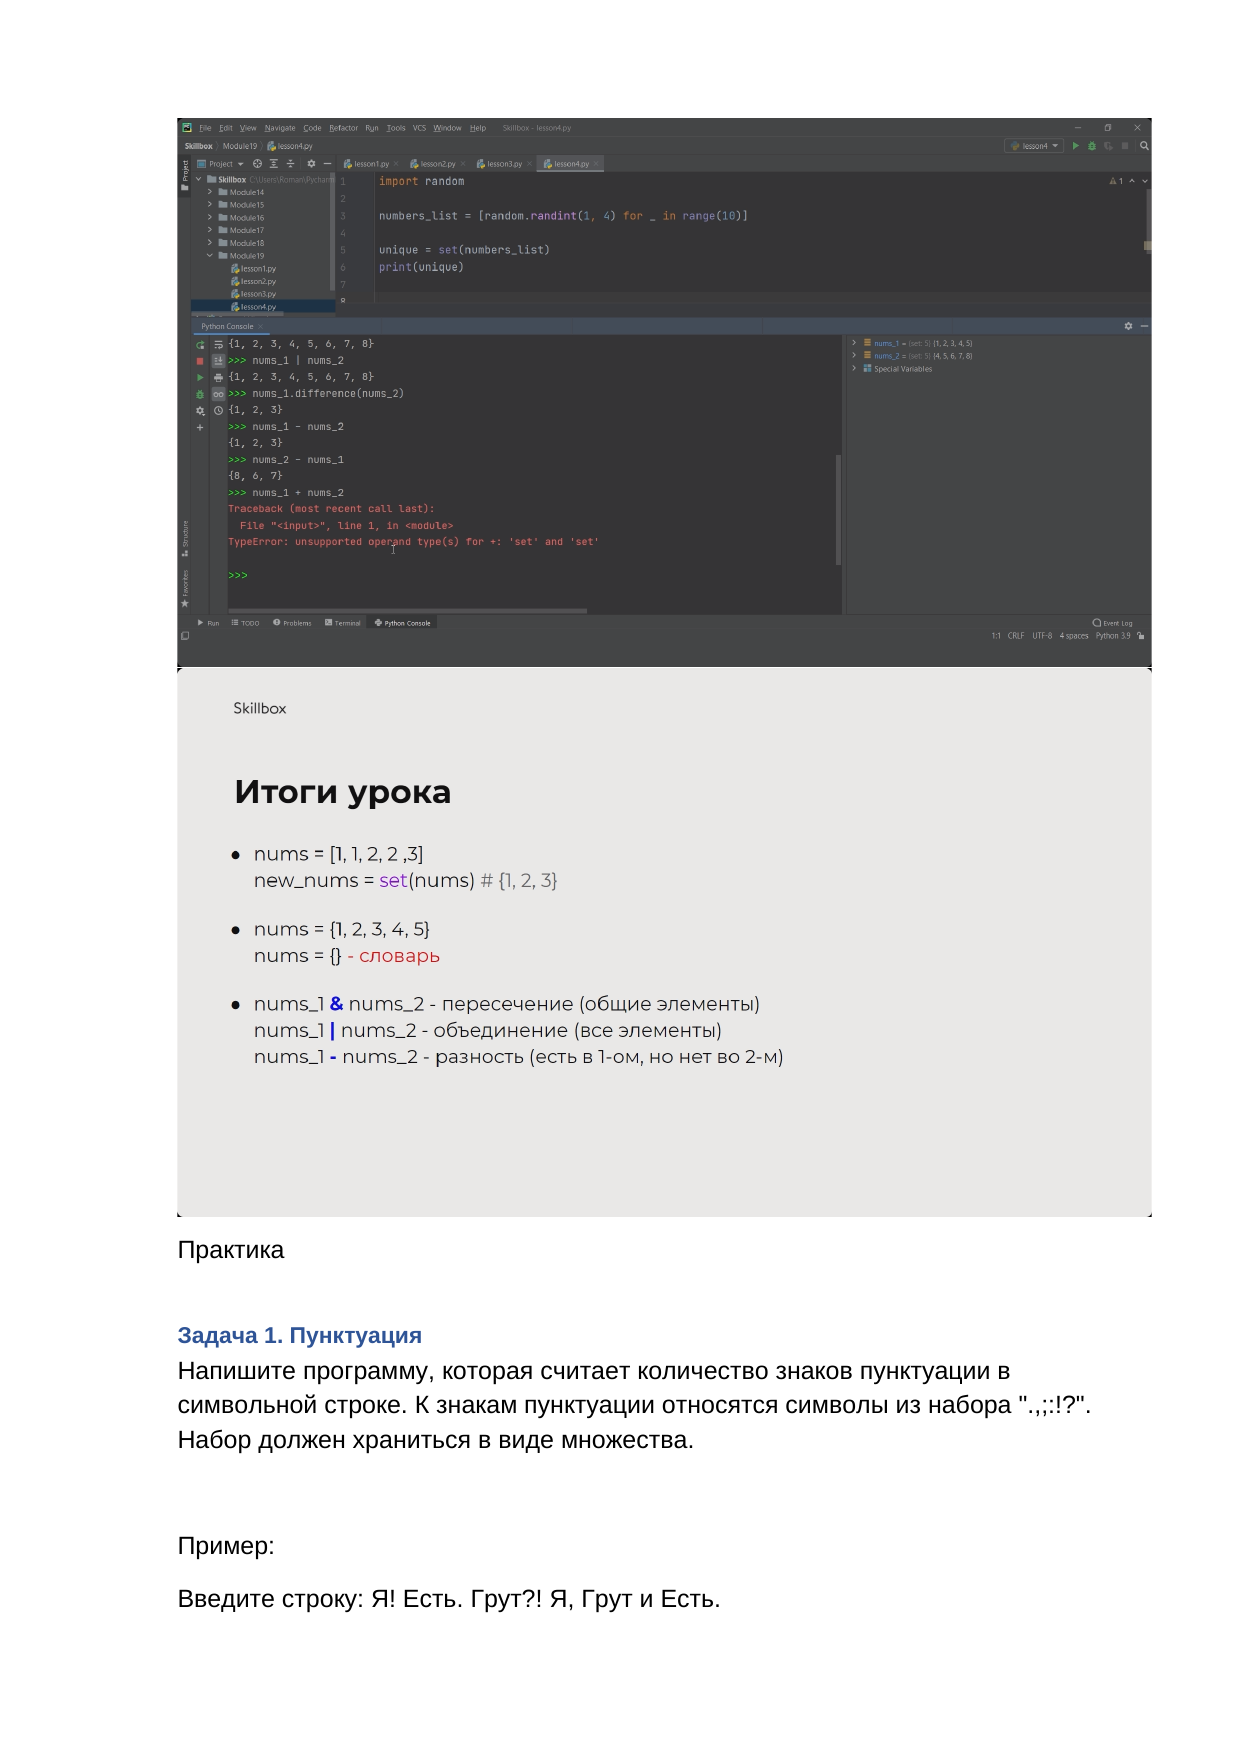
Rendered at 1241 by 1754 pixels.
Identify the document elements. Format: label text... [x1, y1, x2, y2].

text Введите строку: Я! Есть. Грут?! Я, Грут и Есть. [177, 1578, 1152, 1613]
text Пример: [177, 1525, 1152, 1559]
subtitle Практика [177, 1235, 1152, 1264]
text Напишите программу, которая считает количество знаков пунктуации в символьной строке. К знакам пунктуации относятся символы из набора ".,;:!?". Набор должен храниться в виде множества. [177, 1350, 1152, 1453]
picture [177, 668, 1152, 1217]
subtitle Задача 1. Пунктуация [177, 1293, 1152, 1348]
picture [177, 118, 1152, 667]
